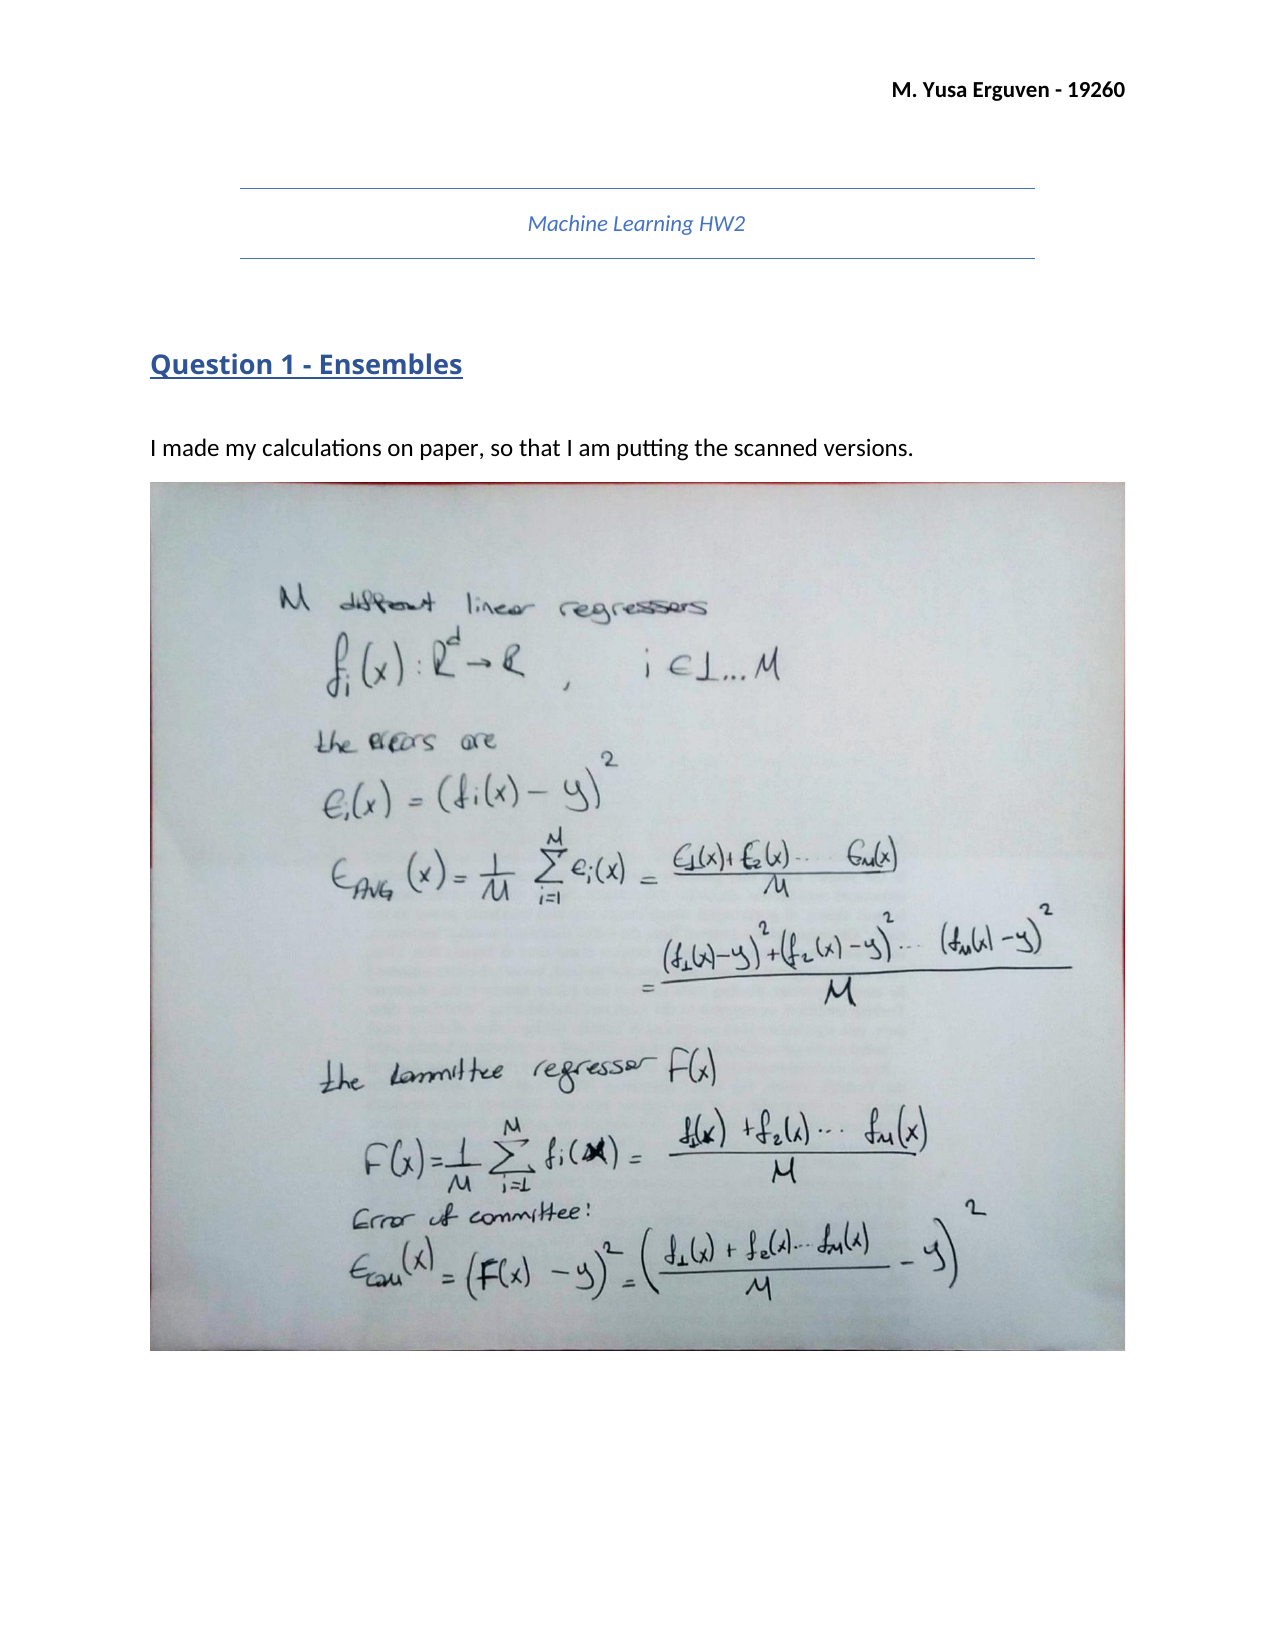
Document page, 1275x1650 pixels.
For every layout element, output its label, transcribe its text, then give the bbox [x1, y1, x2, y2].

text Machine Learning HW2 [240, 189, 1035, 258]
text I made my calculations on paper, so that I am putting the scanned versions. [150, 432, 1125, 463]
picture [150, 482, 1125, 1351]
subtitle Question 1 - Ensembles [150, 346, 1125, 383]
